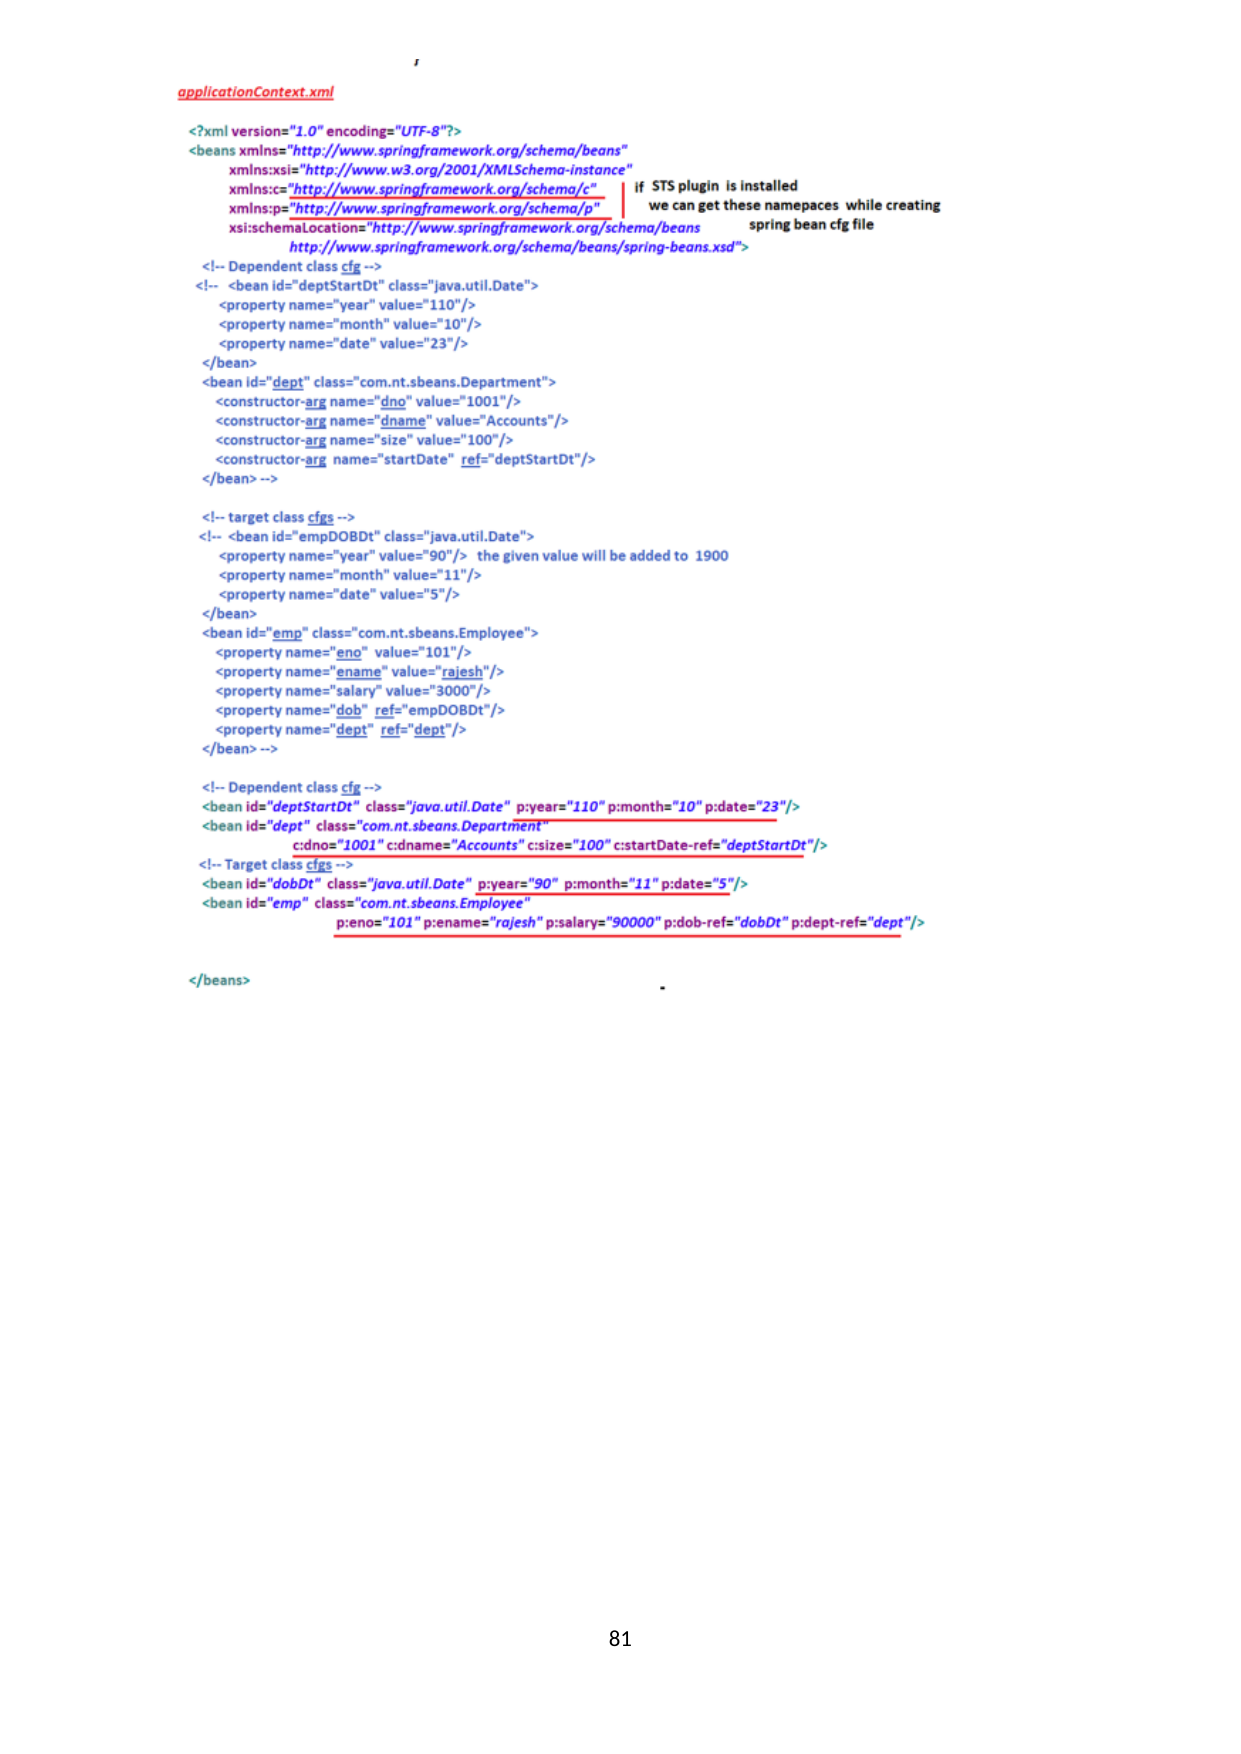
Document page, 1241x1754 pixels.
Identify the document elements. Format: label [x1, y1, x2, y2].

picture [88, 59, 1152, 1005]
